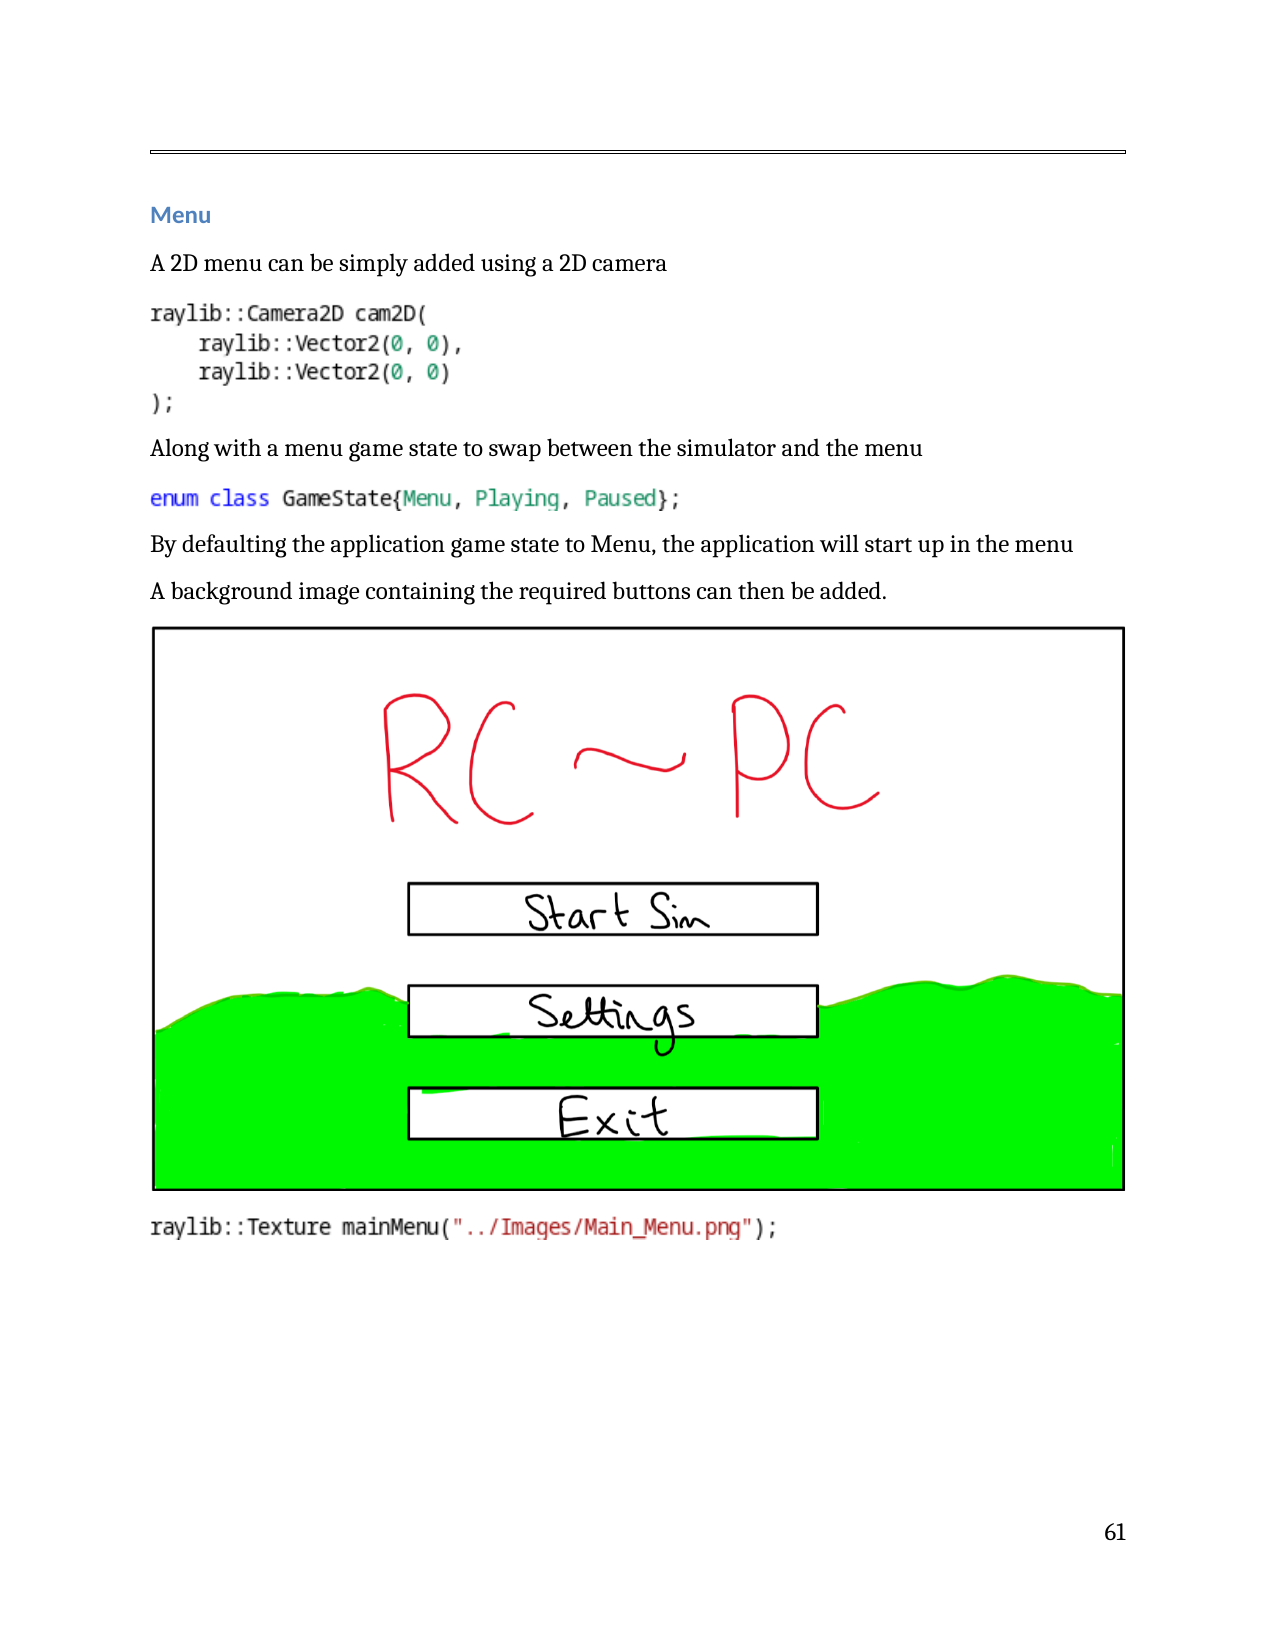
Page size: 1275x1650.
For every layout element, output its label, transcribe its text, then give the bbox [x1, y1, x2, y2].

picture [150, 624, 1125, 1191]
subtitle Menu [150, 199, 1125, 230]
text By defaulting the application game state to Menu, the application will start up in the menu [150, 530, 1125, 558]
text A 2D menu can be simply added using a 2D camera [150, 249, 1125, 278]
text Along with a menu game state to swap between the simulator and the menu [150, 434, 1125, 463]
text A background image containing the required buttons can then be added. [150, 577, 1125, 606]
